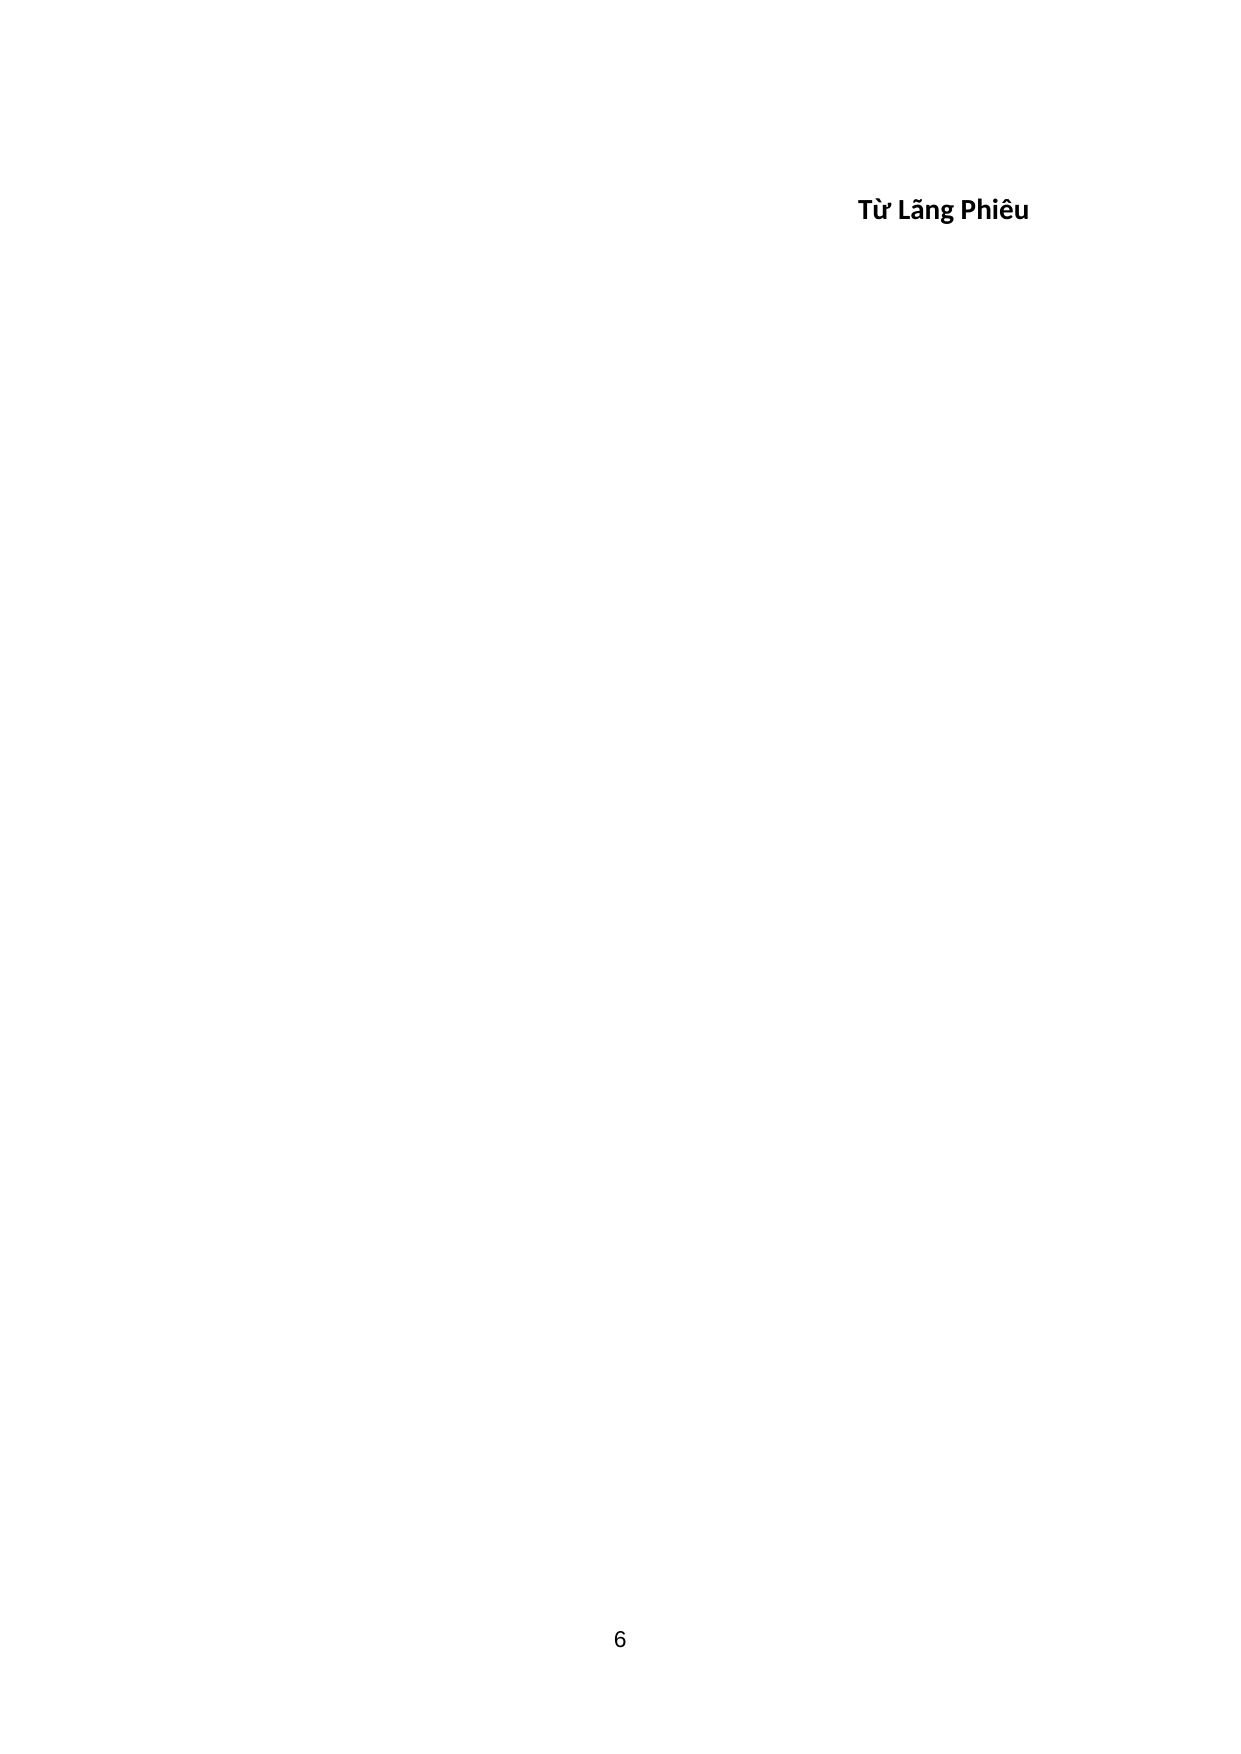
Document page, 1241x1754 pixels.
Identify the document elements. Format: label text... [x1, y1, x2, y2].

text Từ Lãng Phiêu [150, 191, 1090, 227]
